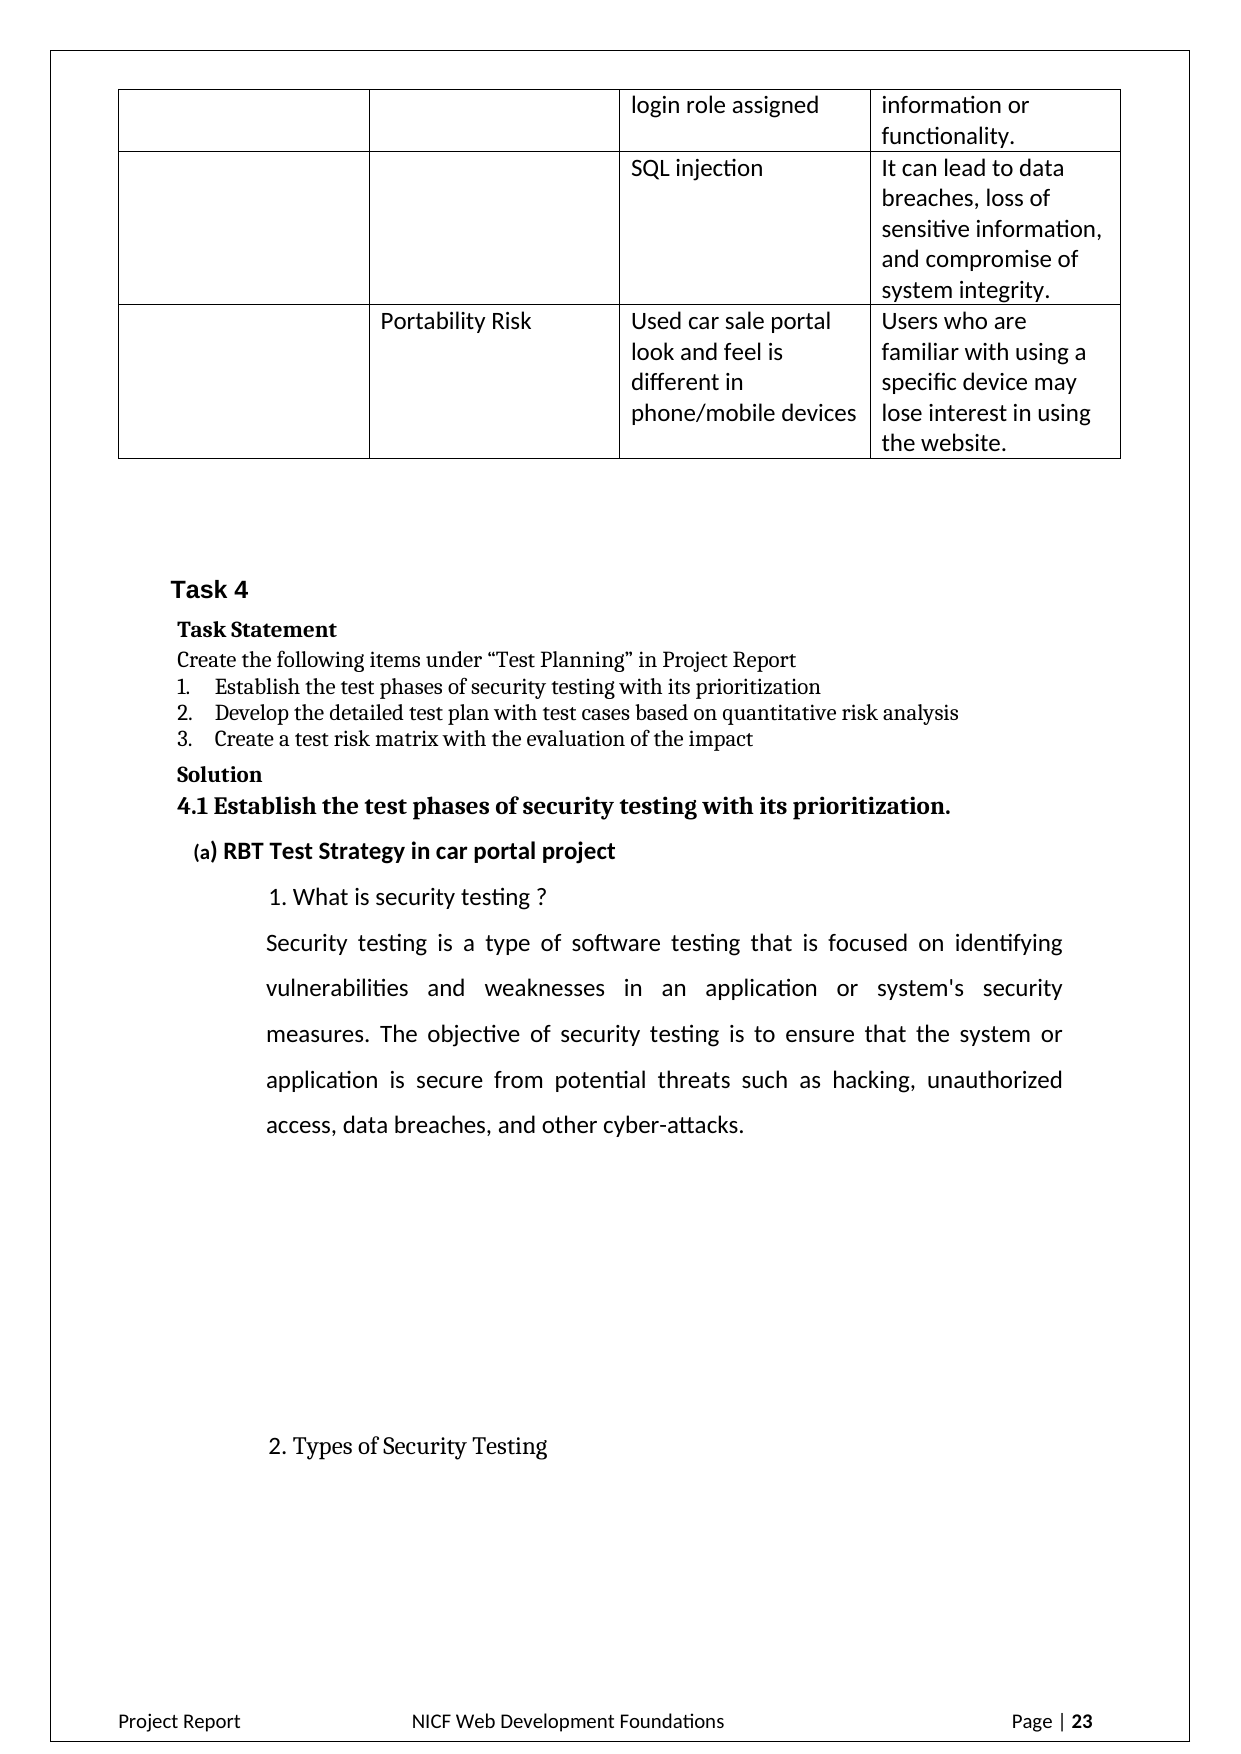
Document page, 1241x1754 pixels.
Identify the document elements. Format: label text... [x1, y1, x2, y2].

list Establish the test phases of security testing with its prioritization [177, 673, 1122, 700]
text Task Statement [177, 616, 1122, 643]
table_cell [119, 305, 369, 458]
text 2. Types of Security Testing [268, 1430, 1122, 1460]
text Create the following items under “Test Planning” in Project Report [177, 647, 1122, 673]
text Solution [177, 761, 1122, 788]
table_cell It can lead to data breaches, loss of sensitive information, and compromise of system integrity. [871, 152, 1120, 304]
list Task 4 [170, 570, 1122, 603]
text 4.1 Establish the test phases of security testing with its prioritization. [177, 792, 1122, 821]
table_cell Users who are familiar with using a specific device may lose interest in using the website. [871, 305, 1120, 458]
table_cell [871, 90, 1120, 151]
list Create a test risk matrix with the evaluation of the impact [177, 726, 1122, 753]
table_cell [119, 90, 369, 151]
table_cell [370, 90, 619, 151]
list Develop the detailed test plan with test cases based on quantitative risk analysis [177, 700, 1122, 726]
table_cell Used car sale portal look and feel is different in phone/mobile devices [620, 305, 870, 458]
text (a) RBT Test Strategy in car portal project [193, 835, 1122, 866]
table_cell [119, 152, 369, 304]
text Security testing is a type of software testing that is focused on identifying vulnerabilities and weaknesses in an application or system's security measures. The objective of security testing is to ensure that the system or application is secure from potential threats such as hacking, unauthorized access, data breaches, and other cyber-attacks. [266, 927, 1064, 1140]
table_cell Portability Risk [370, 305, 619, 458]
text 1. What is security testing ? [193, 881, 1122, 912]
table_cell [620, 90, 870, 151]
table_cell [370, 152, 619, 304]
table_cell SQL injection [620, 152, 870, 304]
